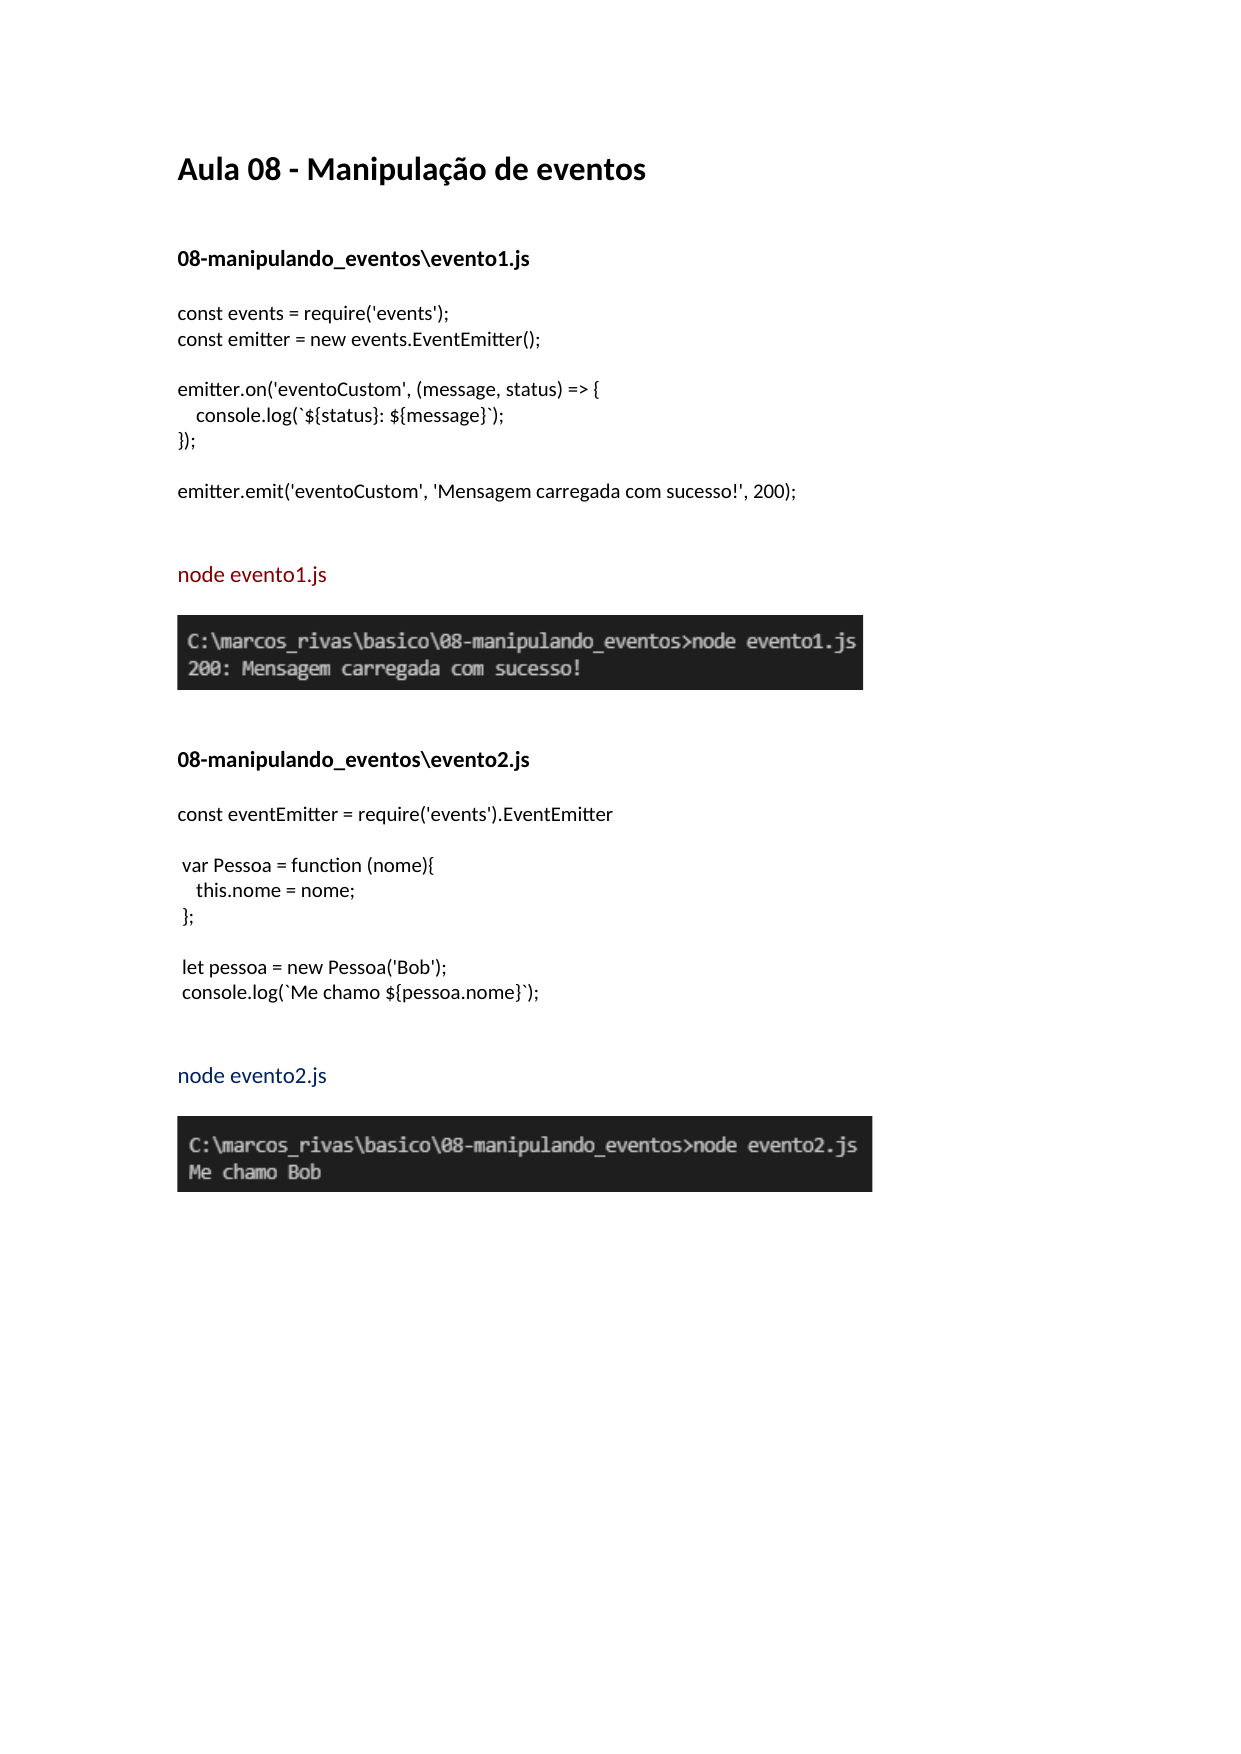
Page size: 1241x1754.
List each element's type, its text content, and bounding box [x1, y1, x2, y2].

text const emitter = new events.EventEmitter(); [177, 326, 1063, 351]
text }); [177, 427, 1063, 453]
text 08-manipulando_eventos\evento2.js [177, 745, 1063, 773]
text }; [177, 903, 1063, 928]
text var Pessoa = function (nome){ [177, 852, 1063, 878]
text node evento2.js [177, 1061, 1063, 1089]
text emitter.emit('eventoCustom', 'Mensagem carregada com sucesso!', 200); [177, 478, 1063, 504]
text console.log(`${status}: ${message}`); [177, 402, 1063, 427]
picture [177, 615, 864, 690]
text node evento1.js [177, 560, 1063, 588]
subtitle Aula 08 - Manipulação de eventos [177, 148, 1063, 188]
text console.log(`Me chamo ${pessoa.nome}`); [177, 979, 1063, 1005]
text 08-manipulando_eventos\evento1.js [177, 244, 1063, 272]
text emitter.on('eventoCustom', (message, status) => { [177, 377, 1063, 402]
text let pessoa = new Pessoa('Bob'); [177, 954, 1063, 979]
text const events = require('events'); [177, 300, 1063, 326]
text const eventEmitter = require('events').EventEmitter [177, 801, 1063, 827]
picture [177, 1116, 873, 1192]
text this.nome = nome; [177, 878, 1063, 903]
